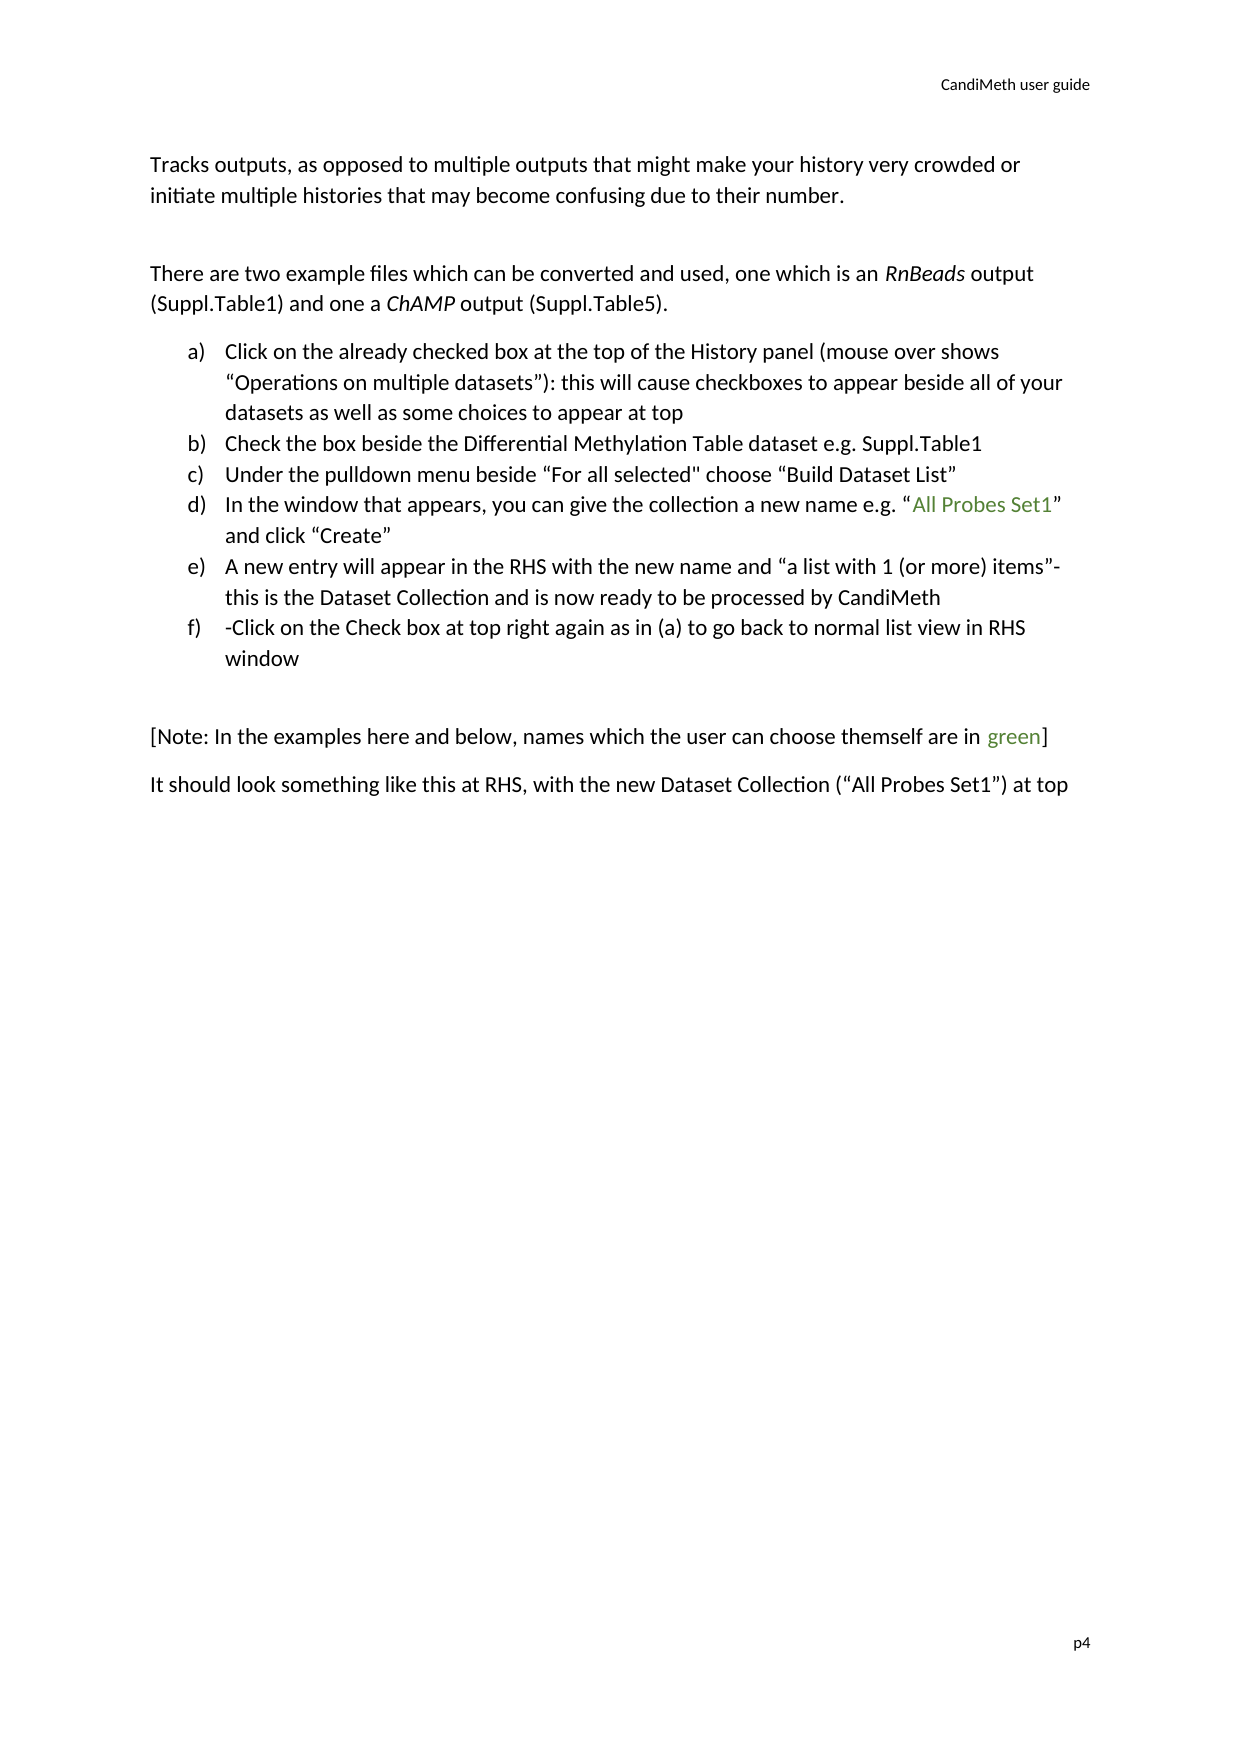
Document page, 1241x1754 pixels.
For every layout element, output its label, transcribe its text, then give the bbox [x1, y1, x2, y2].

text There are two example files which can be converted and used, one which is an RnBeads output (Suppl.Table1) and one a ChAMP output (Suppl.Table5). [150, 259, 1089, 318]
text [Note: In the examples here and below, names which the user can choose themself are in green] [150, 722, 1089, 750]
list In the window that appears, you can give the collection a new name e.g. “All Probes Set1” and click “Create” [187, 491, 1089, 549]
list Check the box beside the Differential Methylation Table dataset e.g. Suppl.Table1 [187, 429, 1089, 457]
text It should look something like this at RHS, with the new Dataset Collection (“All Probes Set1”) at top [150, 770, 1089, 798]
list A new entry will appear in the RHS with the new name and “a list with 1 (or more) items”-this is the Dataset Collection and is now ready to be processed by CandiMeth [187, 552, 1089, 611]
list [150, 150, 1089, 209]
list -Click on the Check box at top right again as in (a) to go back to normal list view in RHS window [187, 613, 1089, 672]
list Click on the already checked box at the top of the History panel (mouse over shows “Operations on multiple datasets”): this will cause checkboxes to appear beside all of your datasets as well as some choices to appear at top [187, 337, 1089, 426]
list Under the pulldown menu beside “For all selected" choose “Build Dataset List” [187, 460, 1089, 488]
